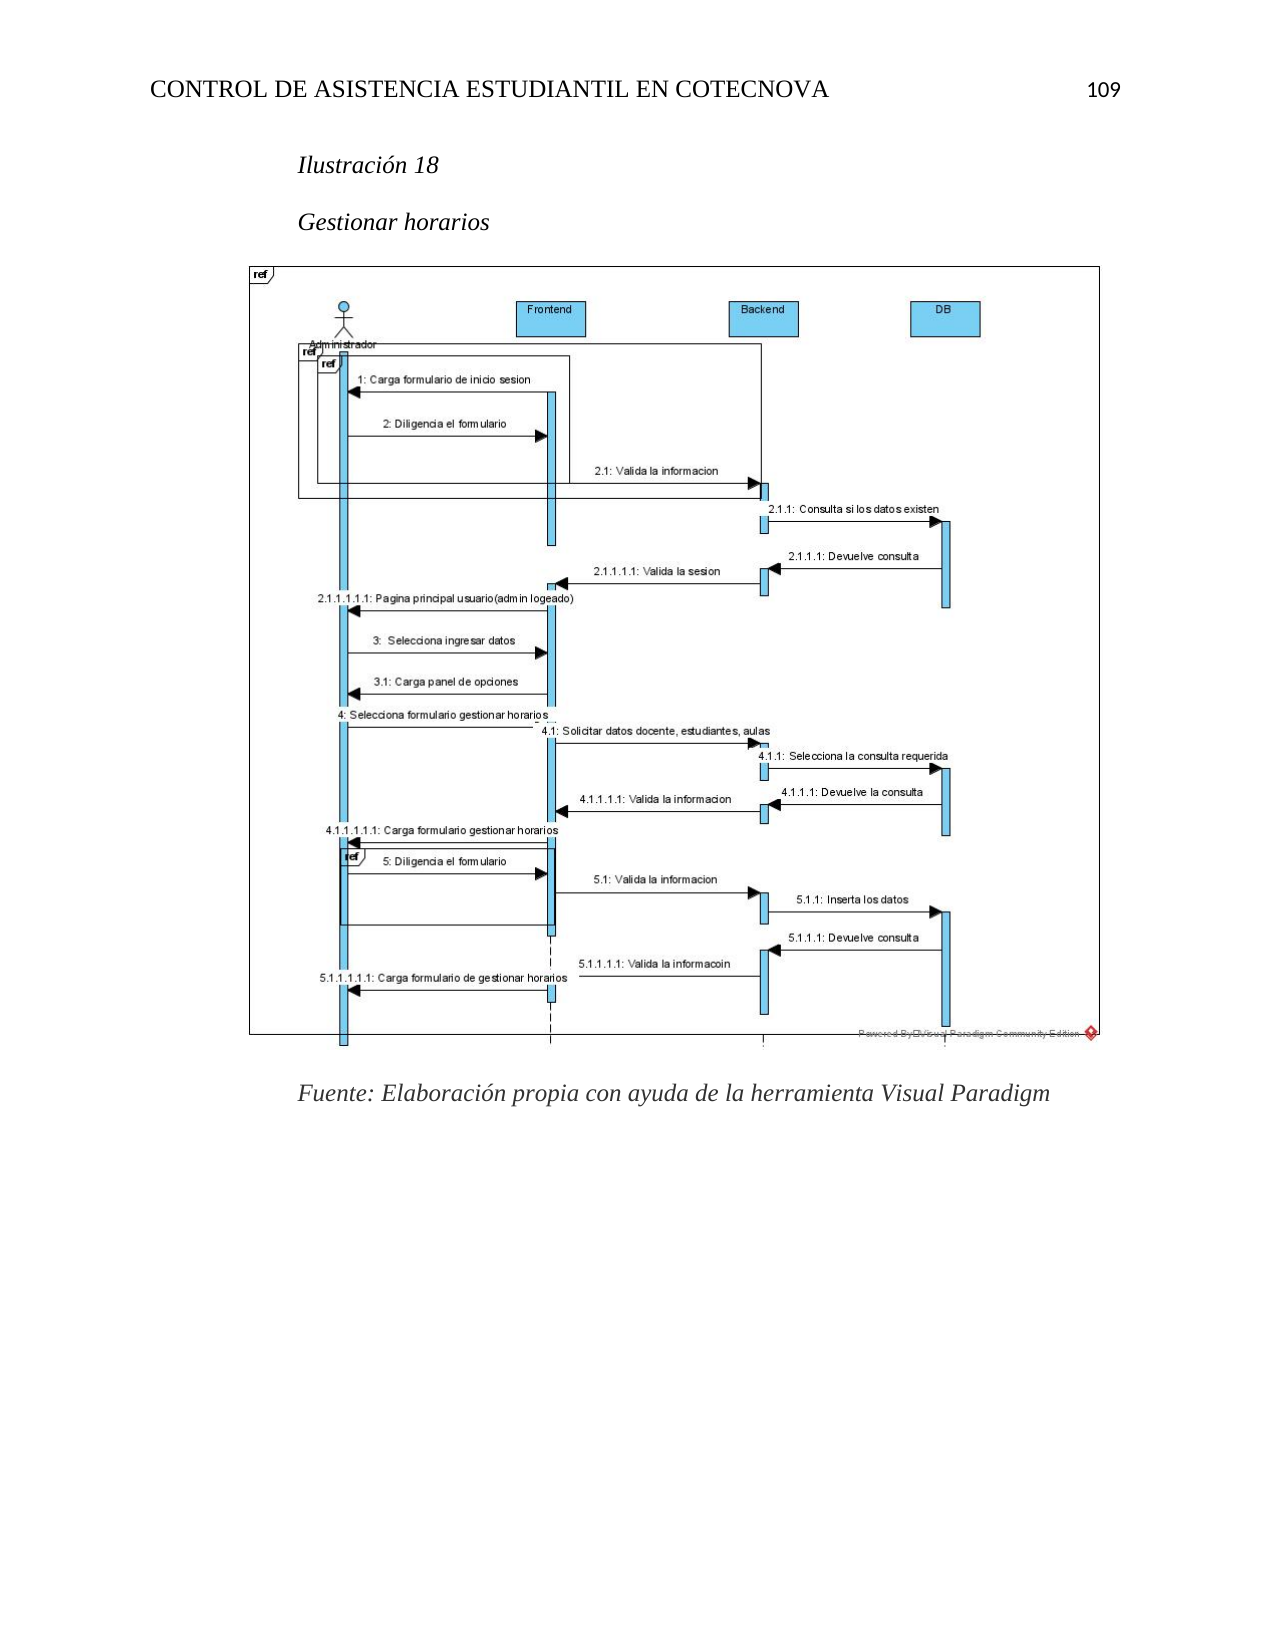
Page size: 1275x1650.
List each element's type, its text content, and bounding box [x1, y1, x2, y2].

picture [247, 265, 1103, 1050]
text Fuente: Elaboración propia con ayuda de la herramienta Visual Paradigm [150, 1078, 1125, 1107]
